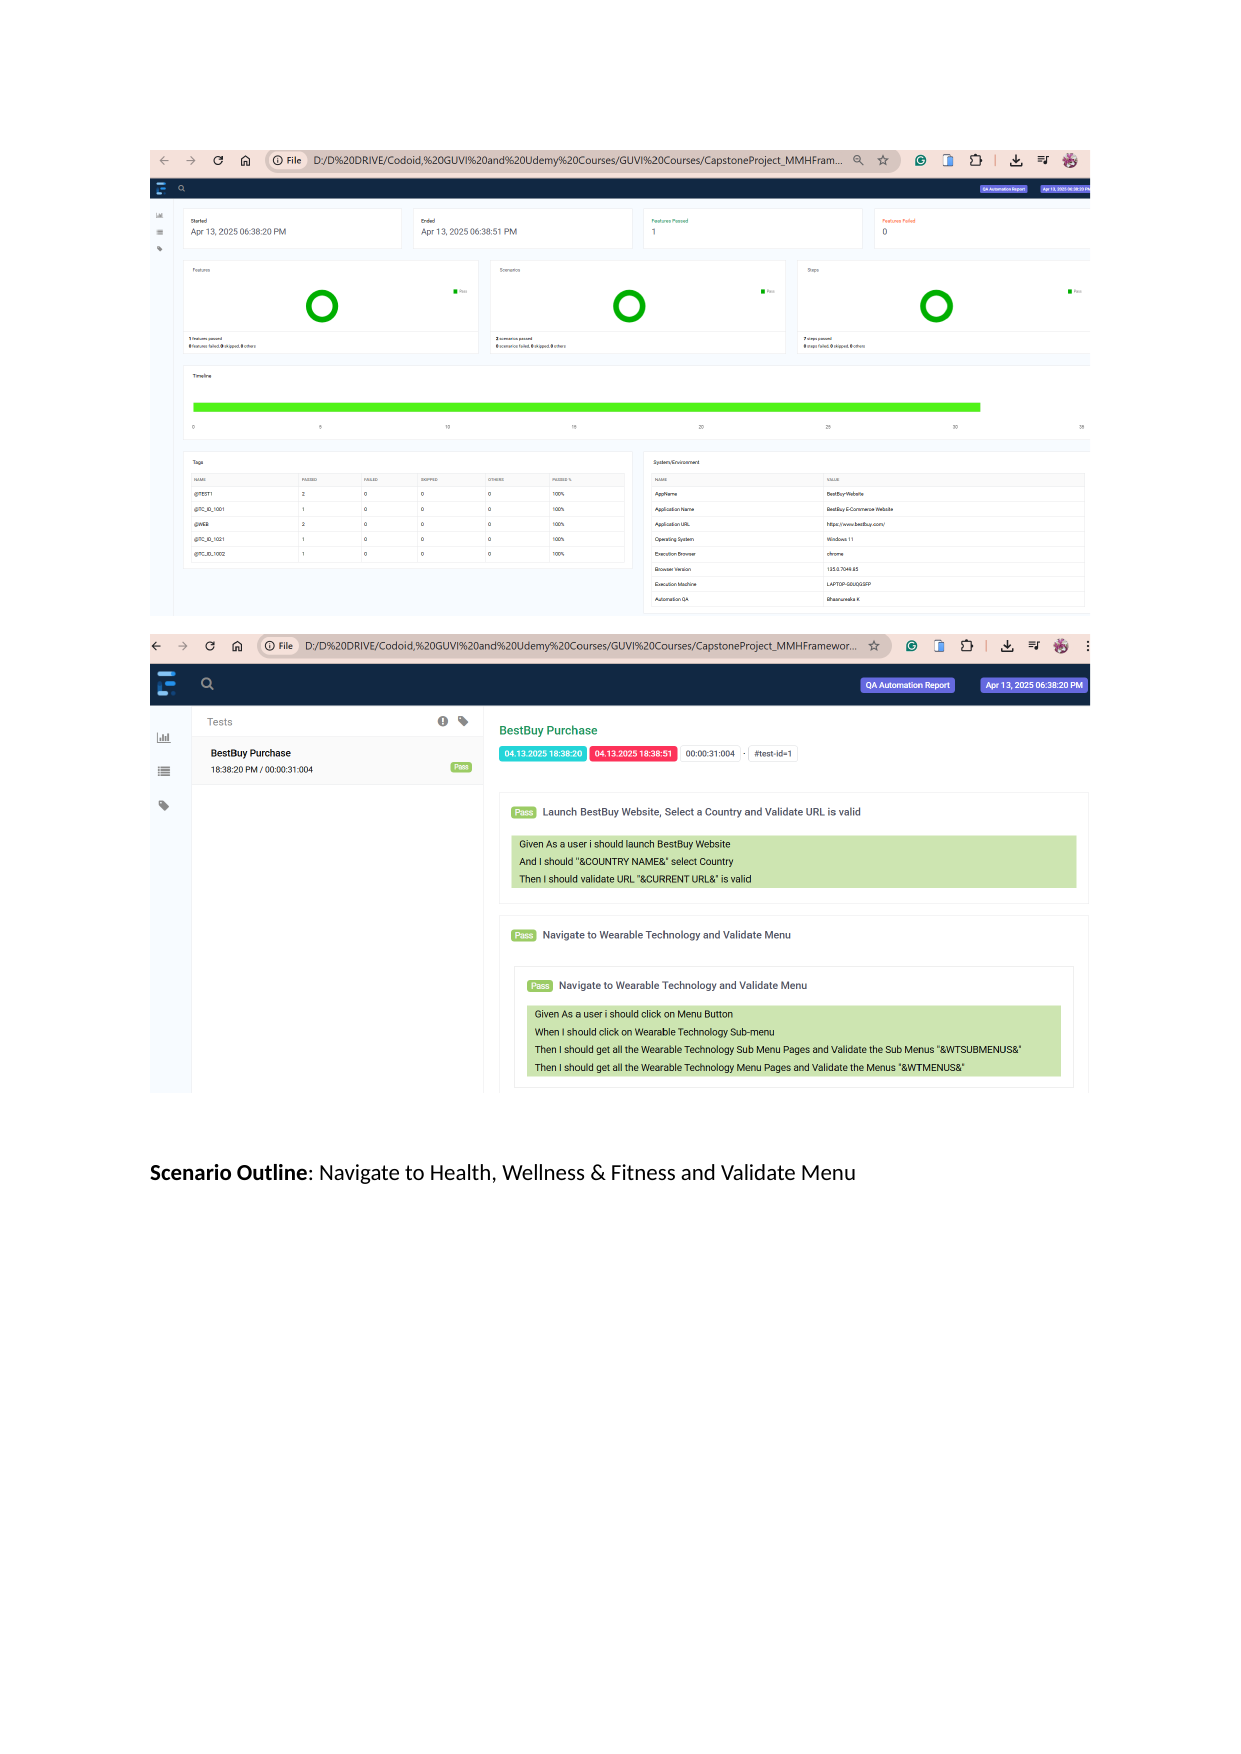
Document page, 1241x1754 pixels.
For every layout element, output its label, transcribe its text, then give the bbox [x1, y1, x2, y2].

picture [150, 634, 1091, 1093]
text Scenario Outline: Navigate to Health, Wellness & Fitness and Validate Menu [150, 1158, 1090, 1186]
picture [150, 150, 1091, 616]
